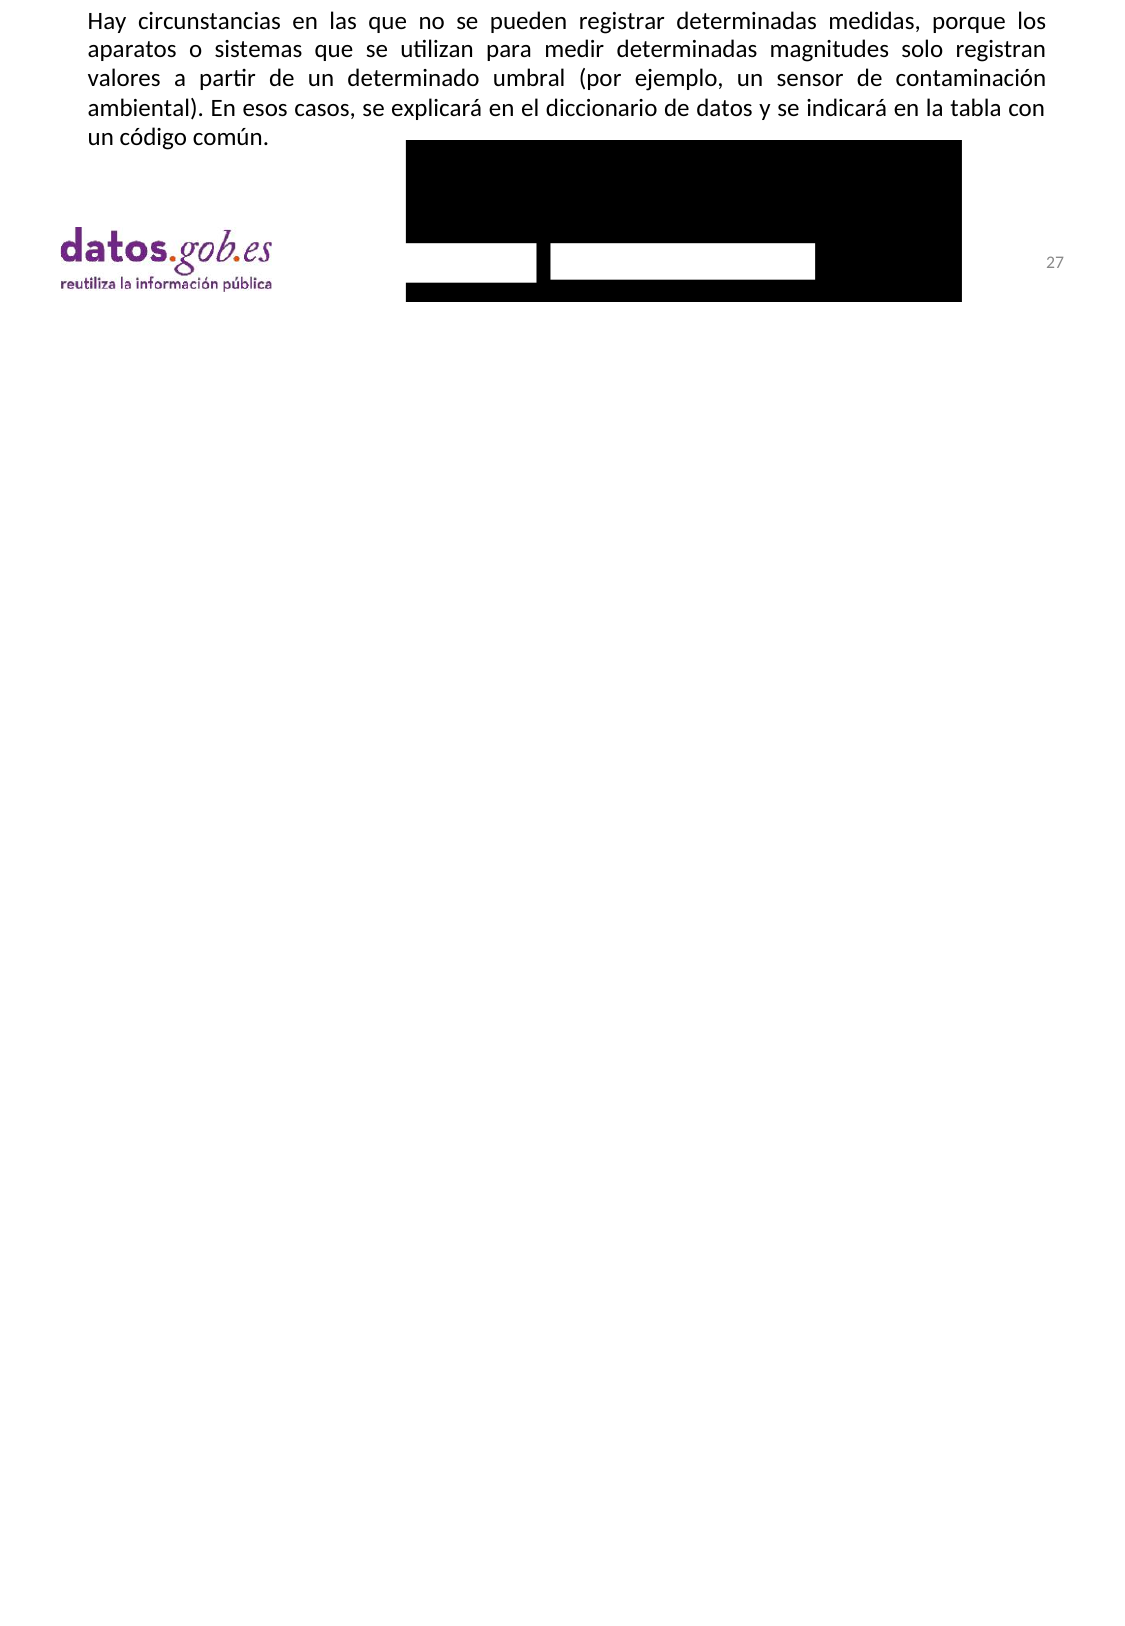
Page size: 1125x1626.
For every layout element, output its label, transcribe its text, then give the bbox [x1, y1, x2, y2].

picture [60, 227, 272, 292]
text Hay circunstancias en las que no se pueden registrar determinadas medidas, porque los aparatos o sistemas que se utilizan para medir determinadas magnitudes solo registran valores a partir de un determinado umbral (por ejemplo, un sensor de contaminación ambiental). En esos casos, se explicará en el diccionario de datos y se indicará en la tabla con un código común. [87, 6, 1048, 151]
picture [405, 140, 1125, 302]
text 27 [1046, 251, 1064, 273]
